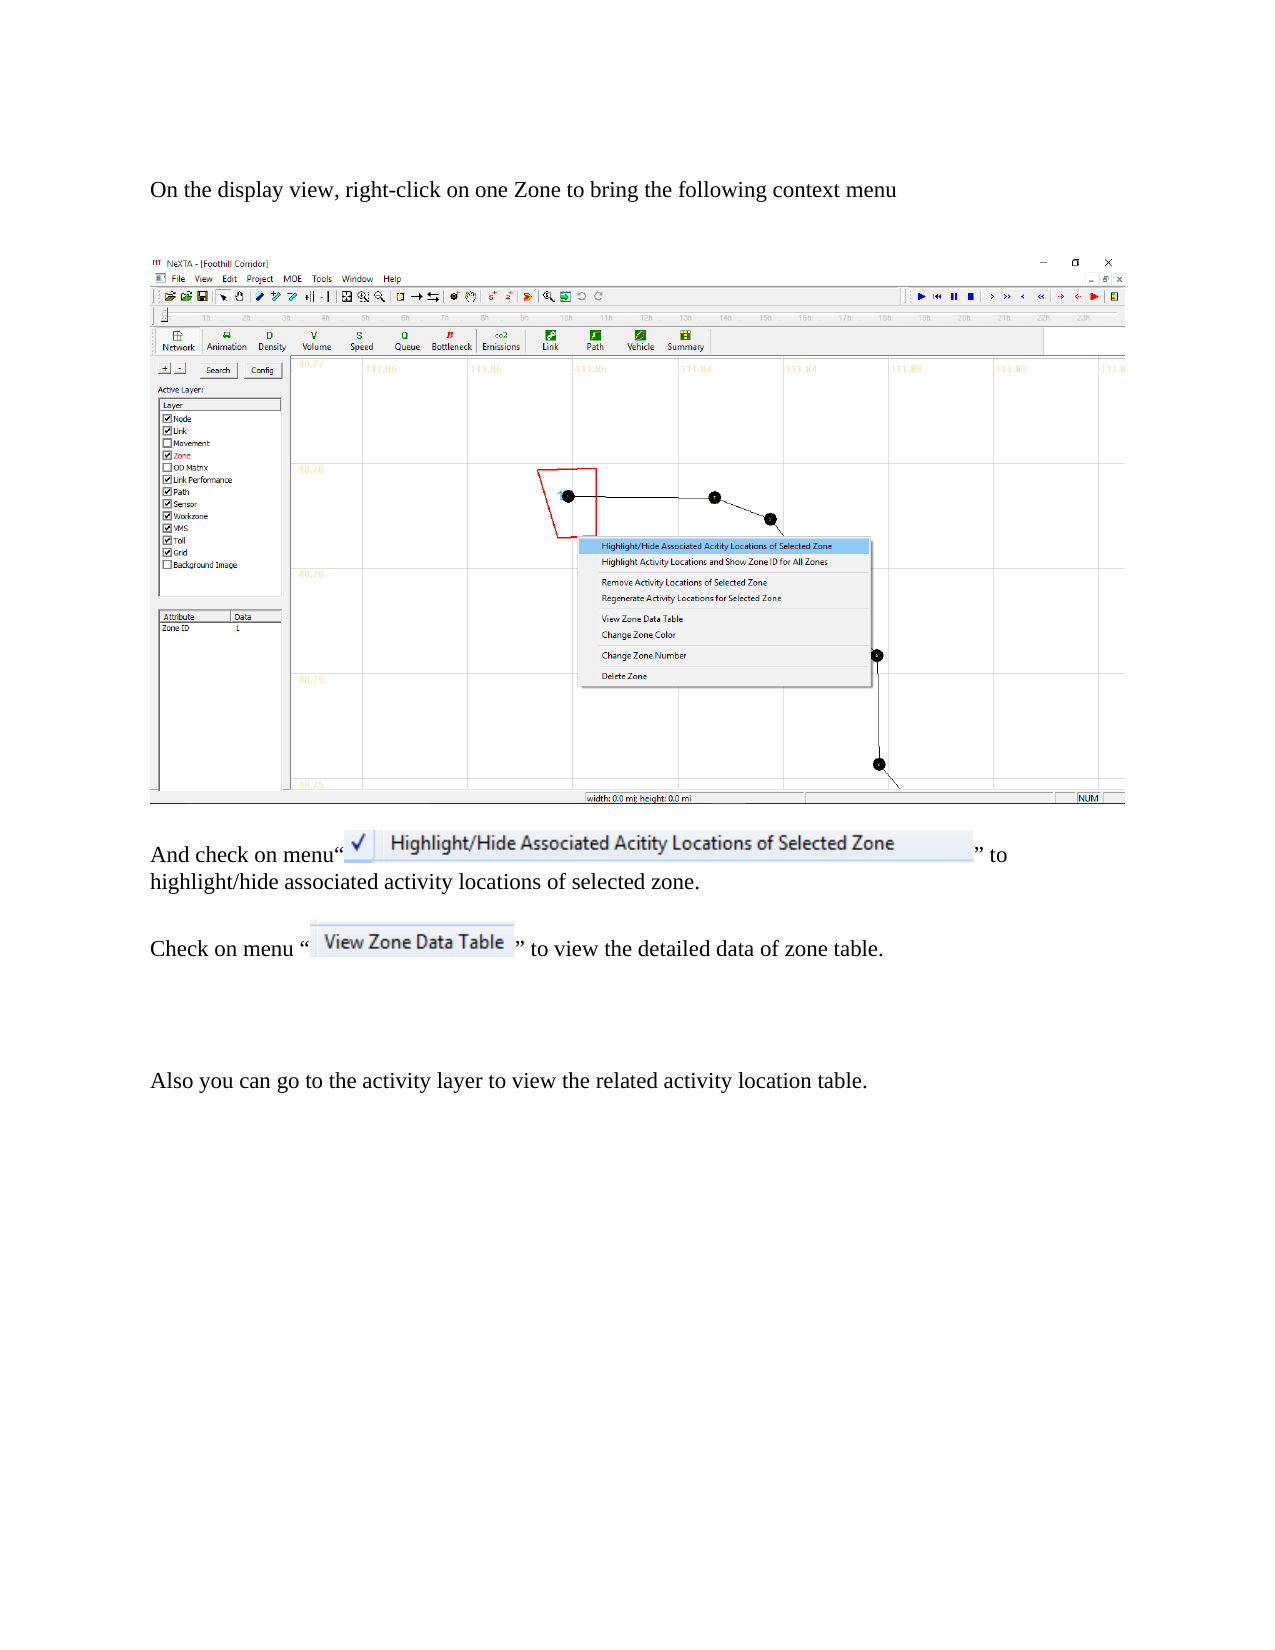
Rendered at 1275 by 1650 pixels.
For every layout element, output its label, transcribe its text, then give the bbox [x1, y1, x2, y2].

picture [309, 920, 515, 957]
text On the display view, right-click on one Zone to bring the following context menu [150, 176, 1125, 203]
text Check on menu “” to view the detailed data of zone table. [150, 920, 1125, 961]
picture [150, 255, 1125, 804]
picture [344, 830, 974, 863]
text Also you can go to the activity layer to view the related activity location table. [150, 1067, 1125, 1093]
